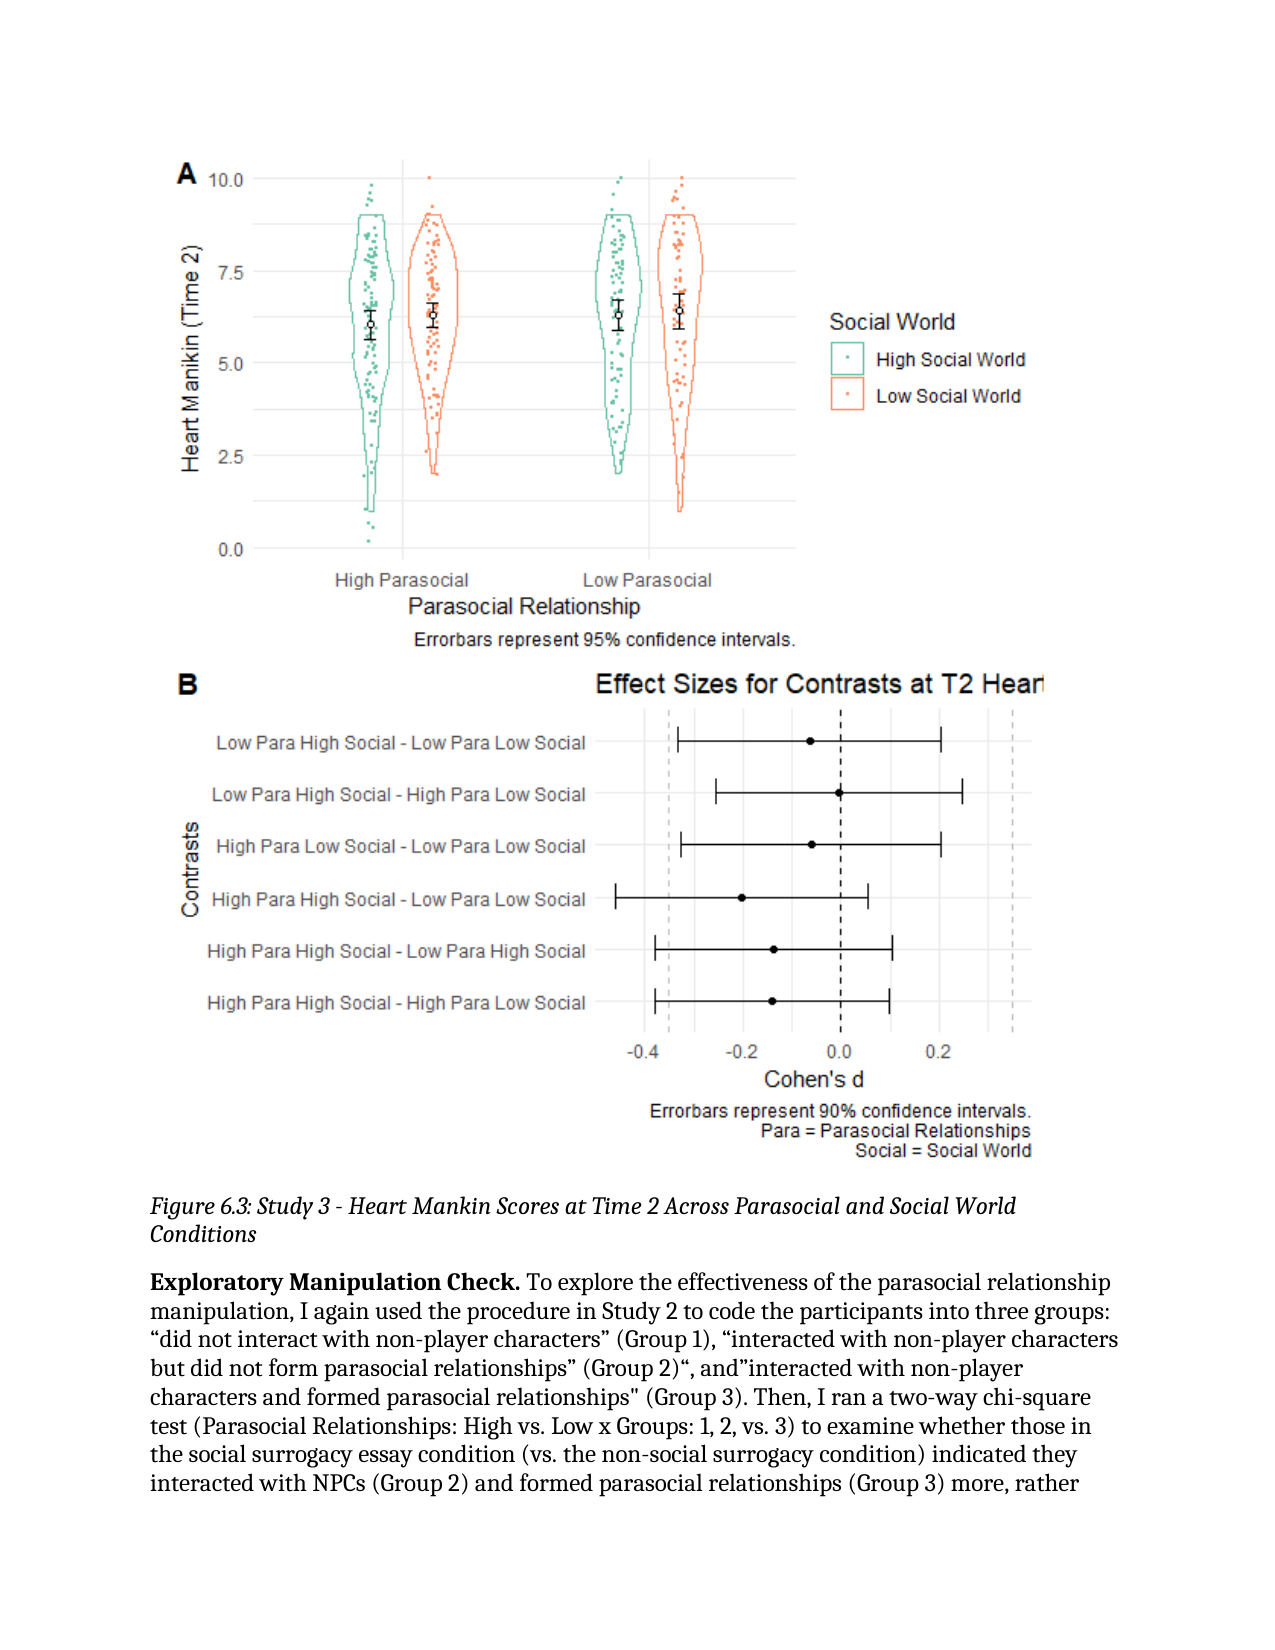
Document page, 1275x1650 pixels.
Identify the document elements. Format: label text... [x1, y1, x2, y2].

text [150, 1268, 1125, 1498]
picture [168, 150, 1044, 1171]
text Figure 6.3: Study 3 - Heart Mankin Scores at Time 2 Across Parasocial and Social World Conditions [150, 1192, 1125, 1249]
